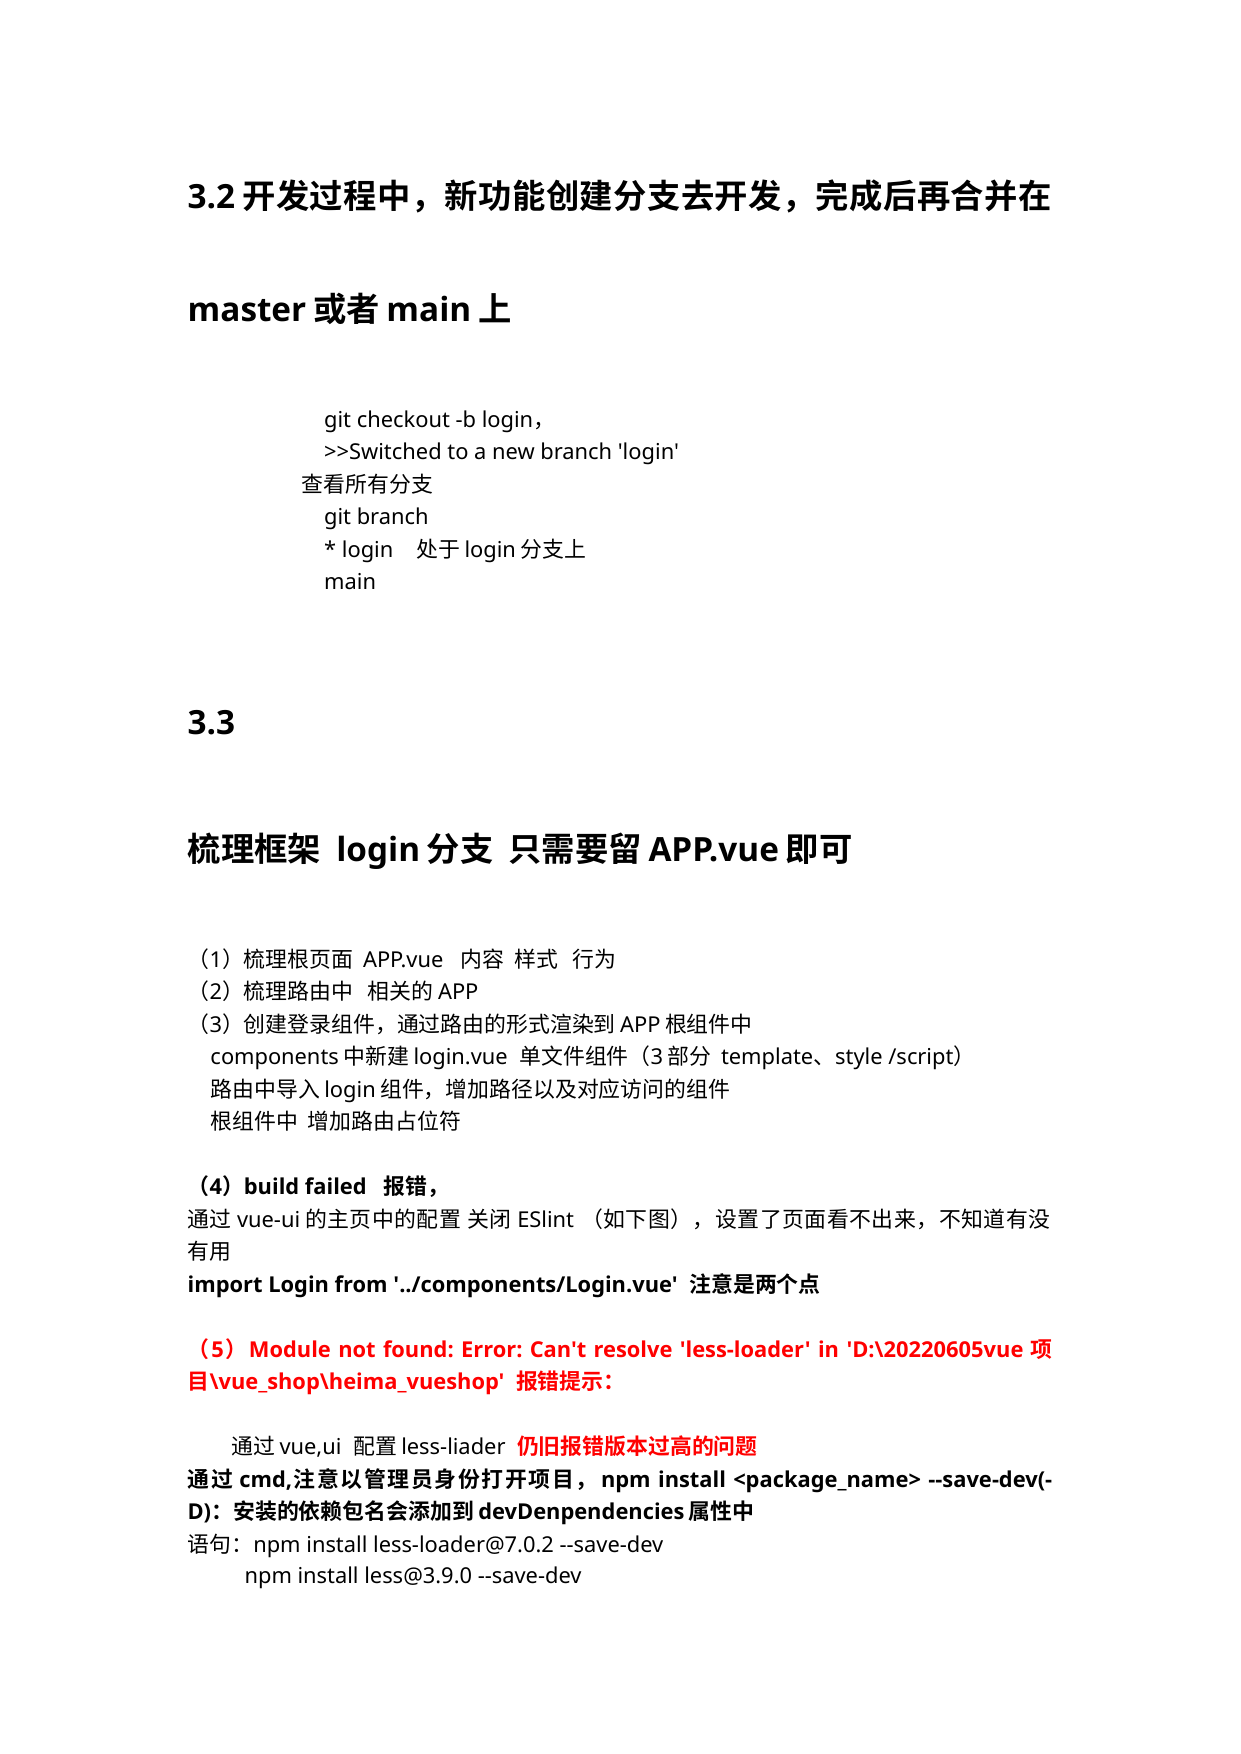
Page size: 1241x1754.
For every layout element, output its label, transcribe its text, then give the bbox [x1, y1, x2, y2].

text 查看所有分支 [187, 467, 1053, 499]
text 通过vue-ui的主页中的配置 关闭ESlint （如下图），设置了页面看不出来，不知道有没有用 [187, 1201, 1053, 1266]
text git branch [187, 499, 1053, 532]
text components中新建login.vue 单文件组件（3部分 template、style /script） [187, 1039, 1053, 1071]
text （1）梳理根页面 APP.vue 内容 样式 行为 [187, 941, 1053, 974]
text （5）Module not found: Error: Can't resolve 'less-loader' in 'D:\20220605vue项目\vue_shop\heima_vueshop' 报错提示： [187, 1331, 1053, 1396]
text >>Switched to a new branch 'login' [187, 434, 1053, 467]
text （4）build failed 报错， [187, 1169, 1053, 1201]
subtitle 3.2开发过程中，新功能创建分支去开发，完成后再合并在master或者main上 [187, 162, 1053, 339]
text 路由中导入login组件，增加路径以及对应访问的组件 [187, 1071, 1053, 1104]
text main [187, 564, 1053, 597]
text （3）创建登录组件，通过路由的形式渲染到APP根组件中 [187, 1006, 1053, 1039]
text npm install less@3.9.0 --save-dev [187, 1559, 1053, 1591]
text （2）梳理路由中 相关的APP [187, 974, 1053, 1006]
text 通过cmd,注意以管理员身份打开项目，npm install <package_name> --save-dev(-D)：安装的依赖包名会添加到devDenpendencies属性中 [187, 1461, 1053, 1526]
text 通过vue,ui 配置less-liader 仍旧报错版本过高的问题 [187, 1429, 1053, 1461]
subtitle 3.3 [187, 689, 1053, 754]
text * login 处于login分支上 [187, 532, 1053, 564]
subtitle 梳理框架 login分支 只需要留APP.vue即可 [187, 814, 1053, 879]
text git checkout -b login， [187, 402, 1053, 434]
text 语句：npm install less-loader@7.0.2 --save-dev [187, 1526, 1053, 1559]
text 根组件中 增加路由占位符 [187, 1104, 1053, 1136]
text import Login from '../components/Login.vue' 注意是两个点 [187, 1266, 1053, 1299]
